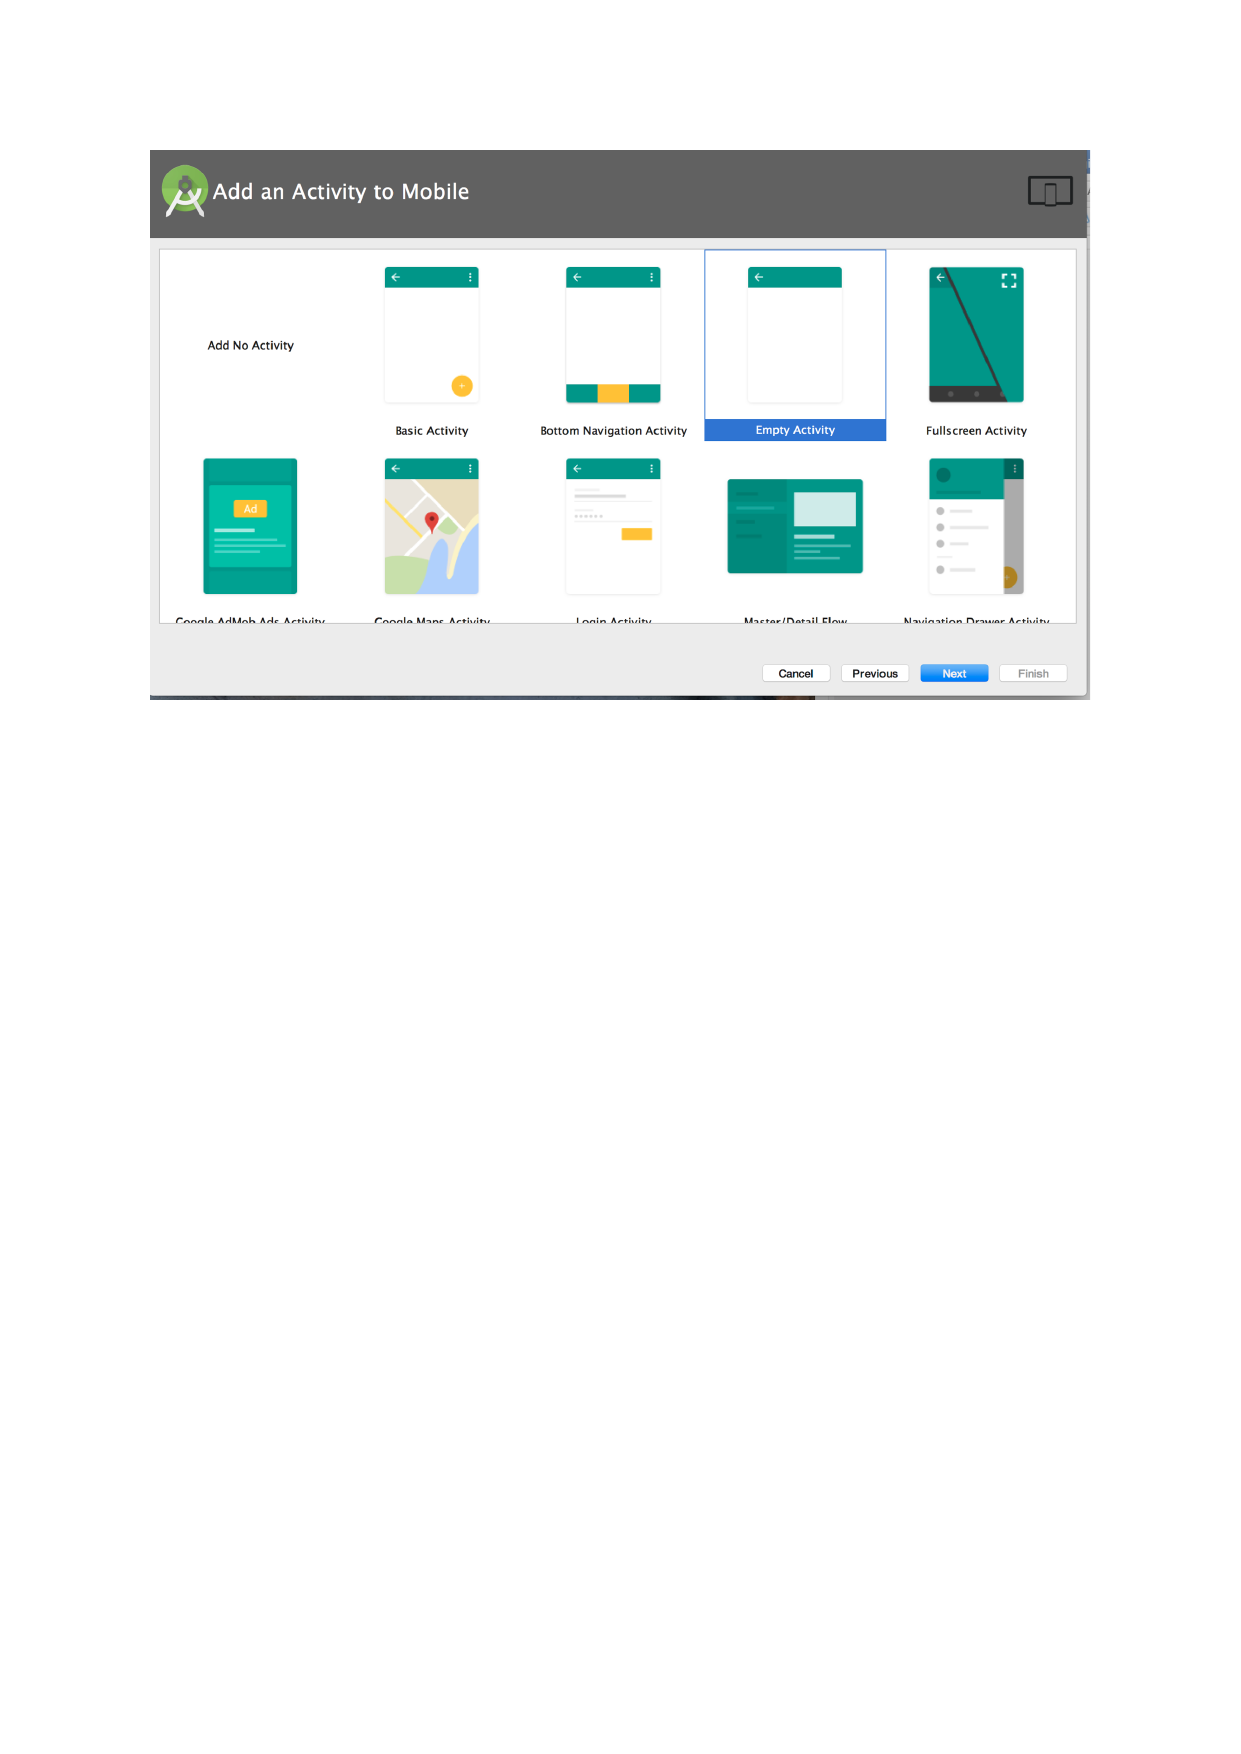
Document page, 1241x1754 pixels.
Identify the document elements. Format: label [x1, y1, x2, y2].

picture [150, 150, 1091, 700]
